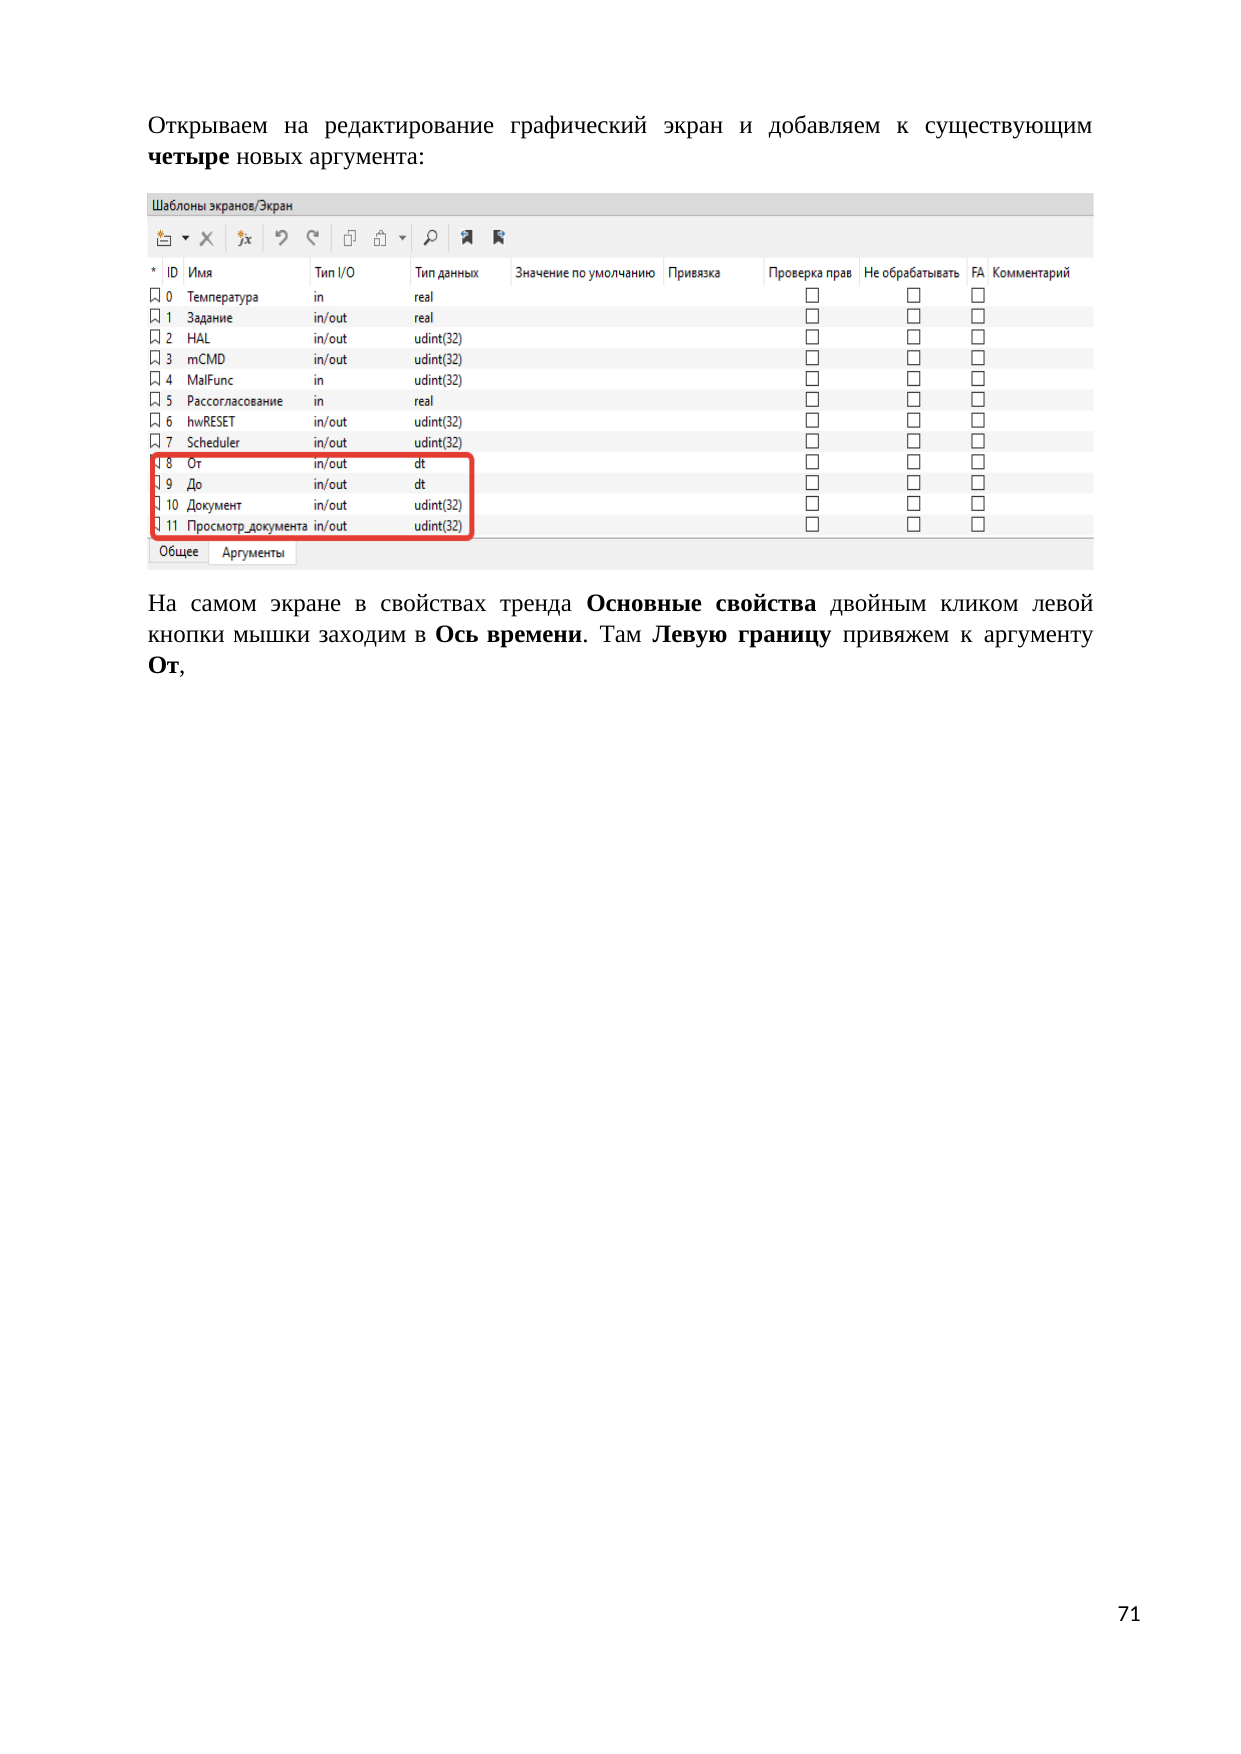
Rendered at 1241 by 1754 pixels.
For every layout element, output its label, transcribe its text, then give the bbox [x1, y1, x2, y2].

picture [147, 193, 1094, 570]
text На самом экране в свойствах тренда Основные свойства двойным кликом левой кнопки мышки заходим в Ось времени. Там Левую границу привяжем к аргументу От, [148, 570, 1094, 679]
text Открываем на редактирование графический экран и добавляем к существующим четыре новых аргумента: [148, 110, 1093, 169]
